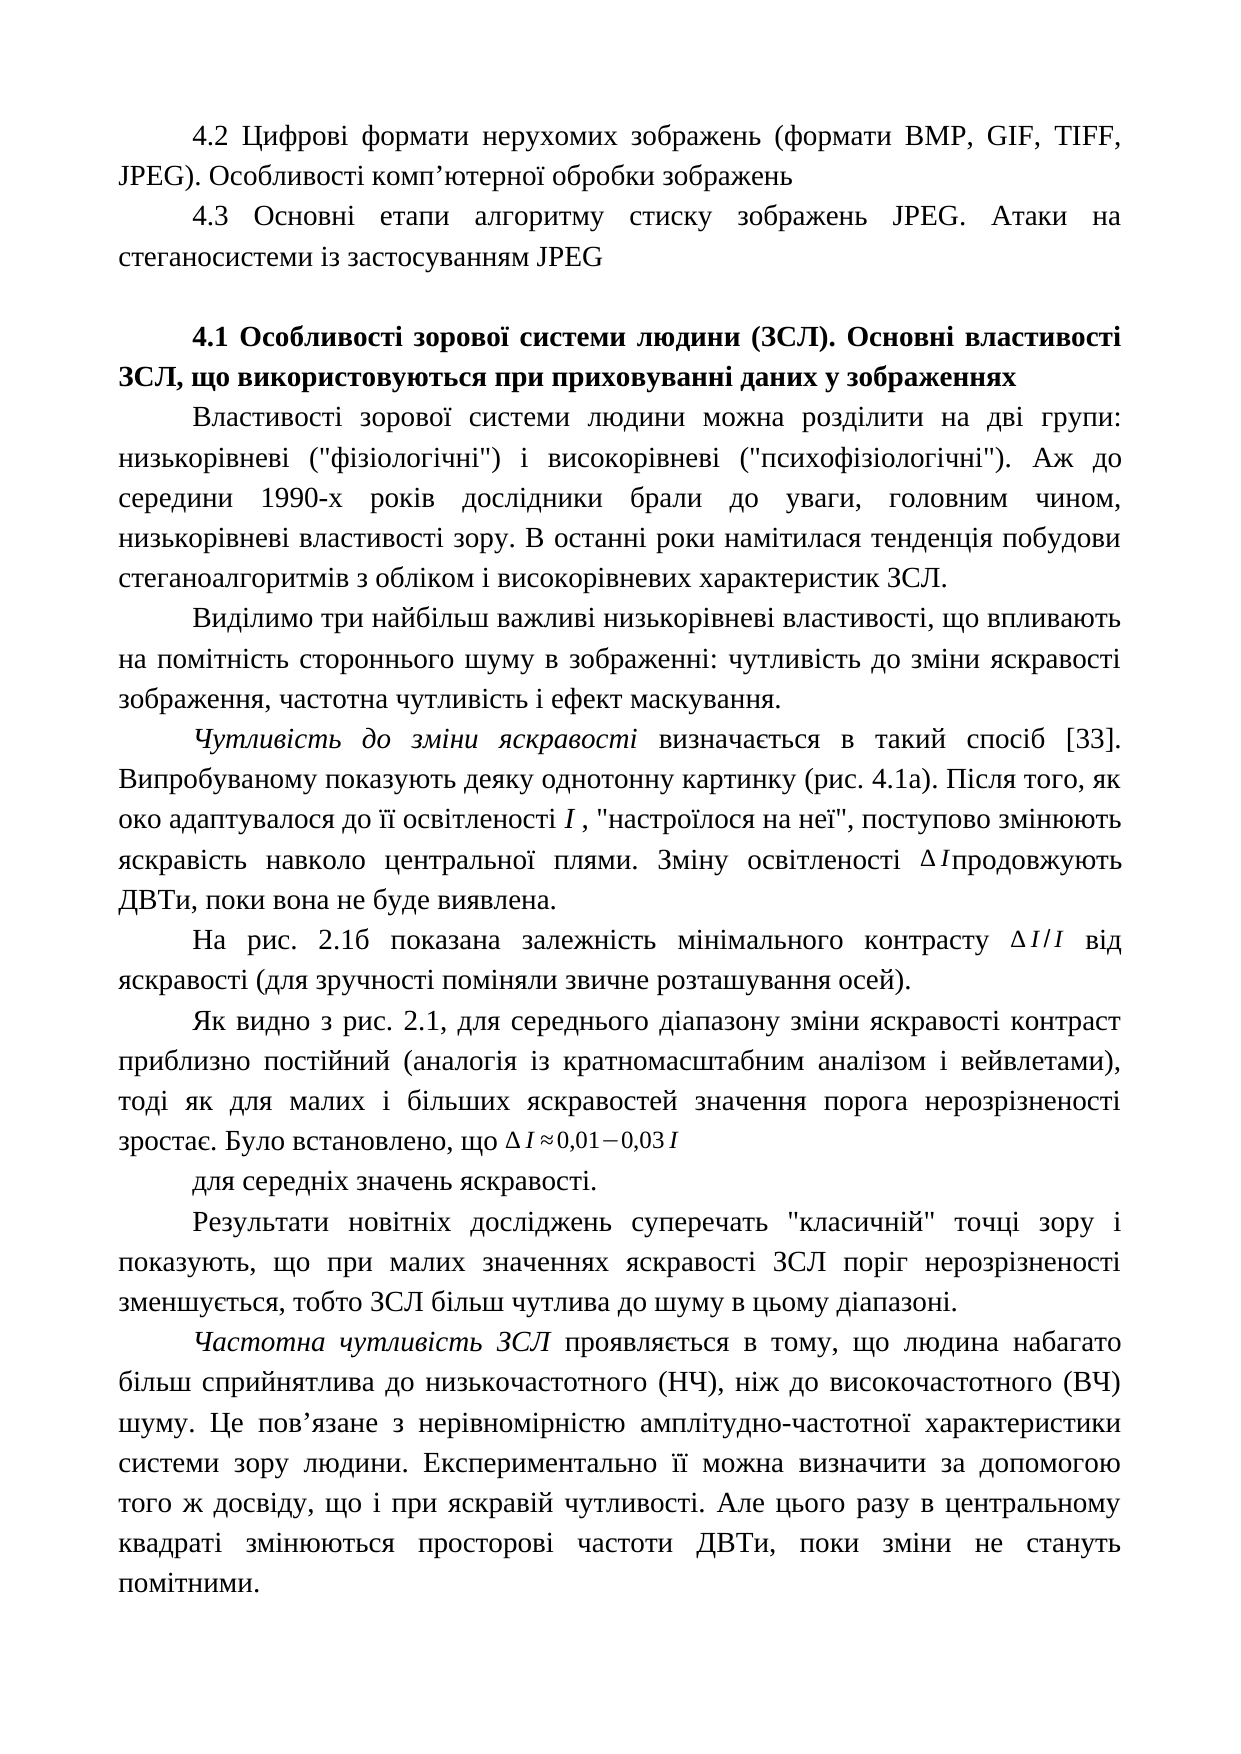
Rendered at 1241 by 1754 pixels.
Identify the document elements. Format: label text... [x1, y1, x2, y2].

text Властивості зорової системи людини можна розділити на дві групи: низькорівневі ("фізіологічні") і високорівневі ("психофізіологічні"). Аж до середини 1990-х років дослідники брали до уваги, головним чином, низькорівневі властивості зору. В останні роки намітилася тенденція побудови стеганоалгоритмів з обліком і високорівневих характеристик ЗСЛ. [118, 399, 1122, 594]
text На рис. 2.1б показана залежність мінімального контрасту від яскравості (для зручності поміняли звичне розташування осей). [118, 922, 1122, 996]
text для середніх значень яскравості. [118, 1163, 1122, 1197]
text Як видно з рис. 2.1, для середнього діапазону зміни яскравості контраст приблизно постійний (аналогія із кратномасштабним аналізом і вейвлетами), тоді як для малих і більших яскравостей значення порога нерозрізненості зростає. Було встановлено, що [118, 1003, 1122, 1157]
text 4.2 Цифрові формати нерухомих зображень (формати BMP, GIF, TIFF, JPEG). Особливості комп’ютерної обробки зображень [118, 118, 1122, 192]
text Чутливість до зміни яскравості визначається в такий спосіб [33]. Випробуваному показують деяку однотонну картинку (рис. 4.1а). Після того, як око адаптувалося до її освітленості I , "настроїлося на неї", поступово змінюють яскравість навколо центральної плями. Зміну освітленості продовжують ДВТи, поки вона не буде виявлена. [118, 721, 1122, 916]
text 4.3 Основні етапи алгоритму стиску зображень JPEG. Атаки на стеганосистеми із застосуванням JPEG [118, 198, 1122, 272]
text Виділимо три найбільш важливі низькорівневі властивості, що впливають на помітність стороннього шуму в зображенні: чутливість до зміни яскравості зображення, частотна чутливість і ефект маскування. [118, 601, 1122, 714]
text Частотна чутливість ЗСЛ проявляється в тому, що людина набагато більш сприйнятлива до низькочастотного (НЧ), ніж до високочастотного (ВЧ) шуму. Це пов’язане з нерівномірністю амплітудно-частотної характеристики системи зору людини. Експериментально її можна визначити за допомогою того ж досвіду, що і при яскравій чутливості. Але цього разу в центральному квадраті змінюються просторові частоти ДВТи, поки зміни не стануть помітними. [118, 1324, 1122, 1599]
text 4.1 Особливості зорової системи людини (ЗСЛ). Основні властивості ЗСЛ, що використовуються при приховуванні даних у зображеннях [118, 319, 1122, 393]
text Результати новітніх досліджень суперечать "класичній" точці зору і показують, що при малих значеннях яскравості ЗСЛ поріг нерозрізненості зменшується, тобто ЗСЛ більш чутлива до шуму в цьому діапазоні. [118, 1204, 1122, 1318]
